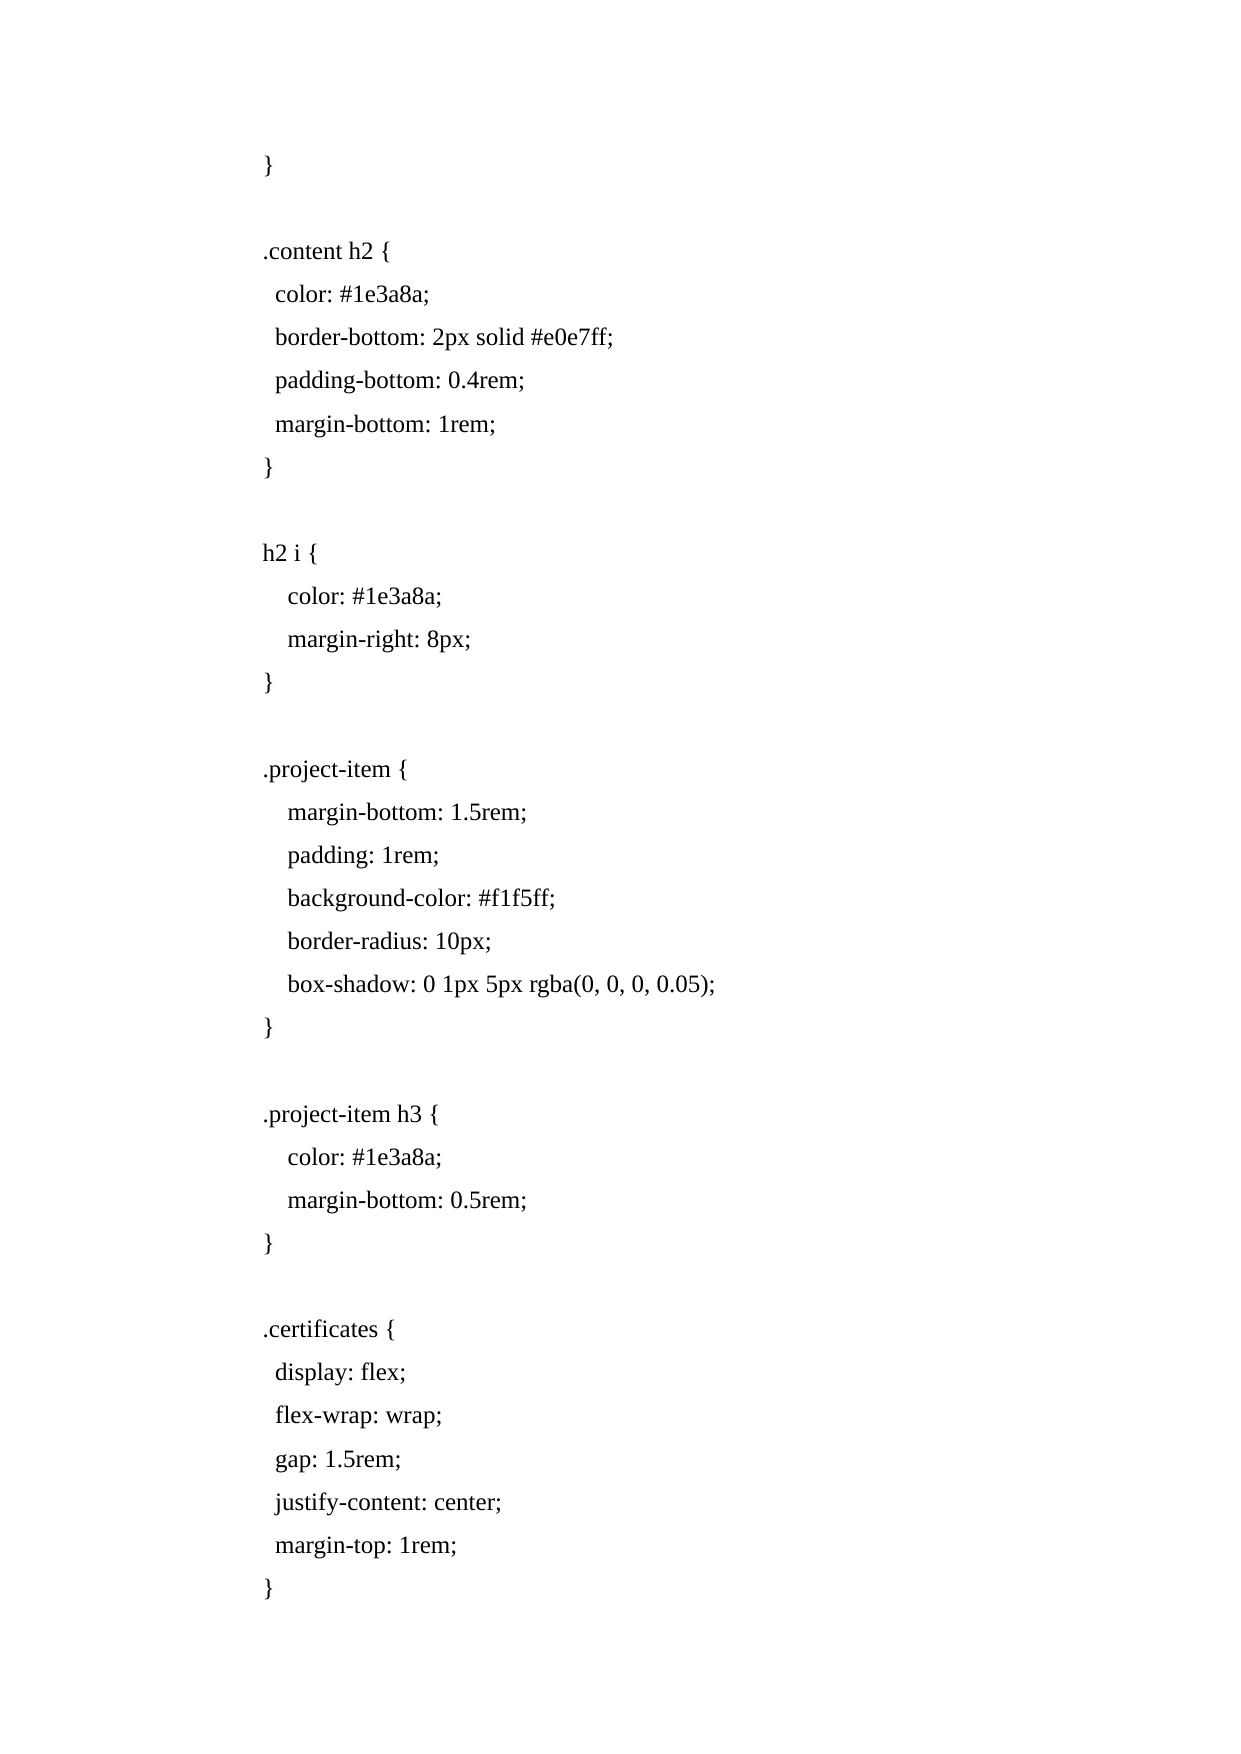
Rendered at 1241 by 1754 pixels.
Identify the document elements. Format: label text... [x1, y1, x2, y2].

list } [262, 667, 1090, 696]
list margin-top: 1rem; [262, 1530, 1090, 1559]
list color: #1e3a8a; [262, 279, 1090, 308]
list .project-item h3 { [262, 1099, 1090, 1127]
list border-bottom: 2px solid #e0e7ff; [262, 322, 1090, 351]
list } [262, 1228, 1090, 1257]
list background-color: #f1f5ff; [262, 883, 1090, 912]
list margin-right: 8px; [262, 624, 1090, 653]
list margin-bottom: 1rem; [262, 409, 1090, 437]
list .certificates { [262, 1314, 1090, 1343]
list display: flex; [262, 1357, 1090, 1386]
list } [262, 150, 1090, 179]
list color: #1e3a8a; [262, 581, 1090, 610]
list padding: 1rem; [262, 840, 1090, 869]
list border-radius: 10px; [262, 926, 1090, 955]
list } [262, 1573, 1090, 1602]
list box-shadow: 0 1px 5px rgba(0, 0, 0, 0.05); [262, 969, 1090, 998]
list .content h2 { [262, 236, 1090, 265]
list .project-item { [262, 754, 1090, 782]
list } [262, 452, 1090, 481]
list margin-bottom: 0.5rem; [262, 1185, 1090, 1214]
list color: #1e3a8a; [262, 1142, 1090, 1171]
list h2 i { [262, 538, 1090, 567]
list } [262, 1012, 1090, 1041]
list margin-bottom: 1.5rem; [262, 797, 1090, 826]
list justify-content: center; [262, 1487, 1090, 1516]
list flex-wrap: wrap; [262, 1401, 1090, 1429]
list padding-bottom: 0.4rem; [262, 366, 1090, 394]
list gap: 1.5rem; [262, 1444, 1090, 1472]
